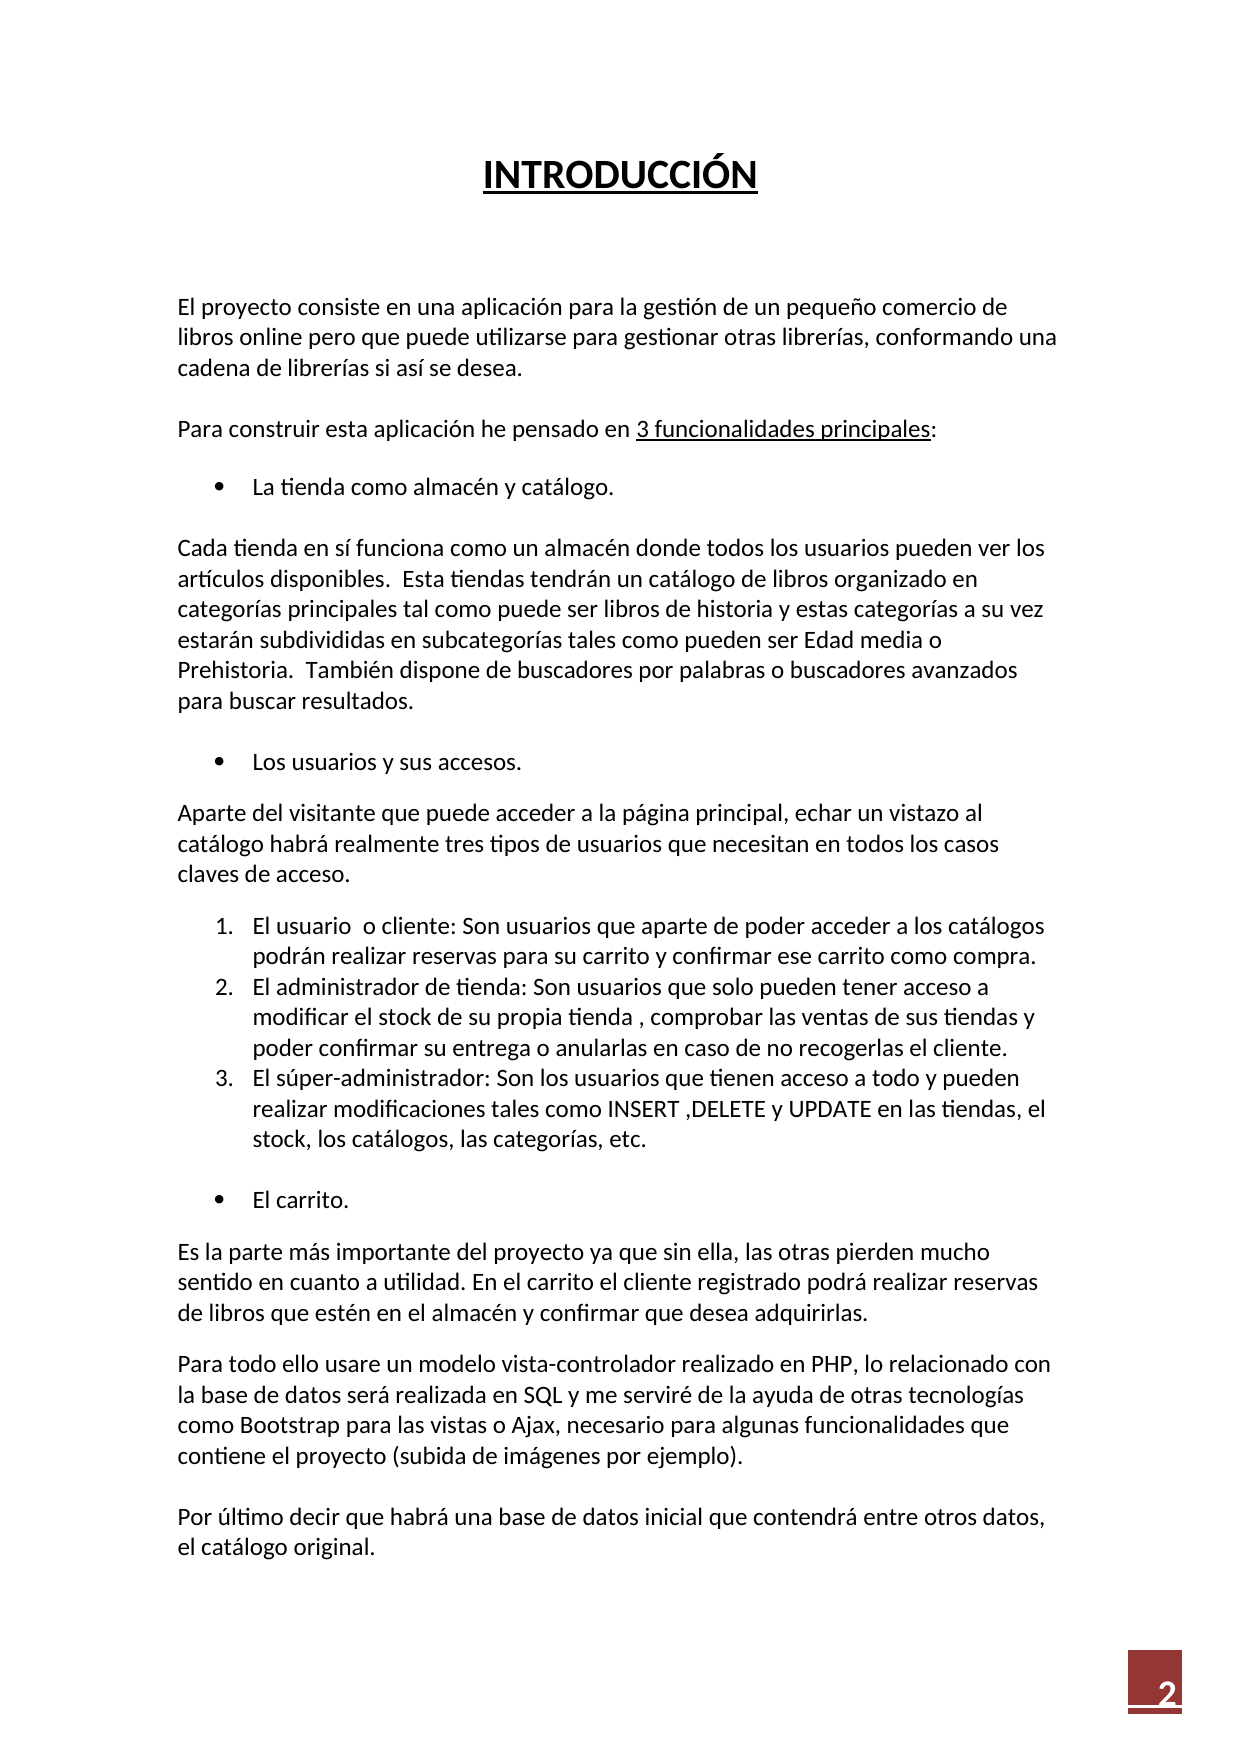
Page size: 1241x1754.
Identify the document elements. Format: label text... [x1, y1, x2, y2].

list La tienda como almacén y catálogo. [215, 472, 1063, 502]
list El usuario o cliente: Son usuarios que aparte de poder acceder a los catálogos podrán realizar reservas para su carrito y confirmar ese carrito como compra. [215, 910, 1063, 971]
text Por último decir que habrá una base de datos inicial que contendrá entre otros datos, el catálogo original. [177, 1501, 1063, 1562]
text Para construir esta aplicación he pensado en 3 funcionalidades principales: [177, 413, 1063, 443]
list Los usuarios y sus accesos. [215, 746, 1063, 777]
list El súper-administrador: Son los usuarios que tienen acceso a todo y pueden realizar modificaciones tales como INSERT ,DELETE y UPDATE en las tiendas, el stock, los catálogos, las categorías, etc. [215, 1063, 1063, 1154]
text Para todo ello usare un modelo vista-controlador realizado en PHP, lo relacionado con la base de datos será realizada en SQL y me serviré de la ayuda de otras tecnologías como Bootstrap para las vistas o Ajax, necesario para algunas funcionalidades que contiene el proyecto (subida de imágenes por ejemplo). [177, 1348, 1063, 1471]
text Es la parte más importante del proyecto ya que sin ella, las otras pierden mucho sentido en cuanto a utilidad. En el carrito el cliente registrado podrá realizar reservas de libros que estén en el almacén y confirmar que desea adquirirlas. [177, 1236, 1063, 1328]
text Aparte del visitante que puede acceder a la página principal, echar un vistazo al catálogo habrá realmente tres tipos de usuarios que necesitan en todos los casos claves de acceso. [177, 798, 1063, 889]
text El proyecto consiste en una aplicación para la gestión de un pequeño comercio de libros online pero que puede utilizarse para gestionar otras librerías, conformando una cadena de librerías si así se desea. [177, 291, 1063, 382]
list El administrador de tienda: Son usuarios que solo pueden tener acceso a modificar el stock de su propia tienda , comprobar las ventas de sus tiendas y poder confirmar su entrega o anularlas en caso de no recogerlas el cliente. [215, 971, 1063, 1063]
text Cada tienda en sí funciona como un almacén donde todos los usuarios pueden ver los artículos disponibles. Esta tiendas tendrán un catálogo de libros organizado en categorías principales tal como puede ser libros de historia y estas categorías a su vez estarán subdivididas en subcategorías tales como pueden ser Edad media o Prehistoria. También dispone de buscadores por palabras o buscadores avanzados para buscar resultados. [177, 533, 1063, 716]
list El carrito. [215, 1185, 1063, 1215]
text INTRODUCCIÓN [177, 148, 1063, 198]
